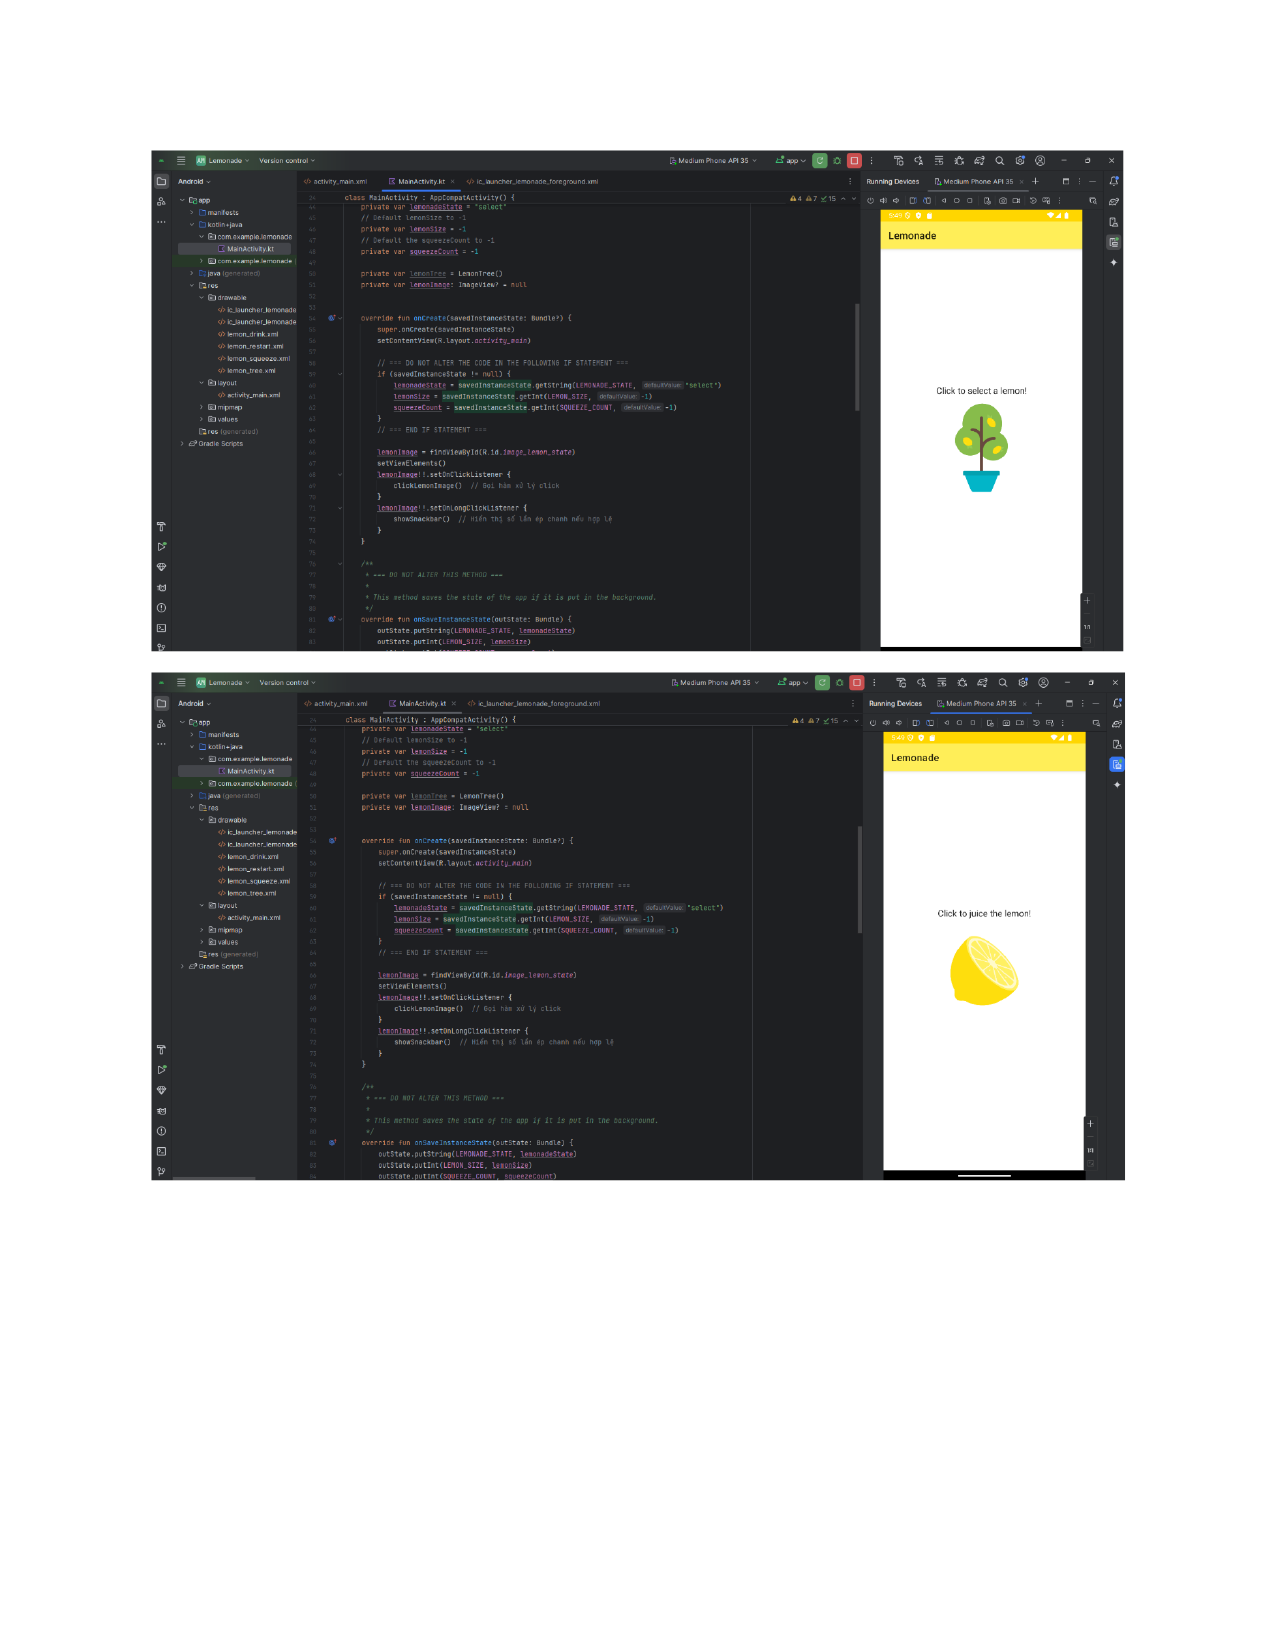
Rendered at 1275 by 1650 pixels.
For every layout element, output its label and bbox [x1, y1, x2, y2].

picture [150, 671, 1125, 1181]
picture [150, 150, 1124, 652]
